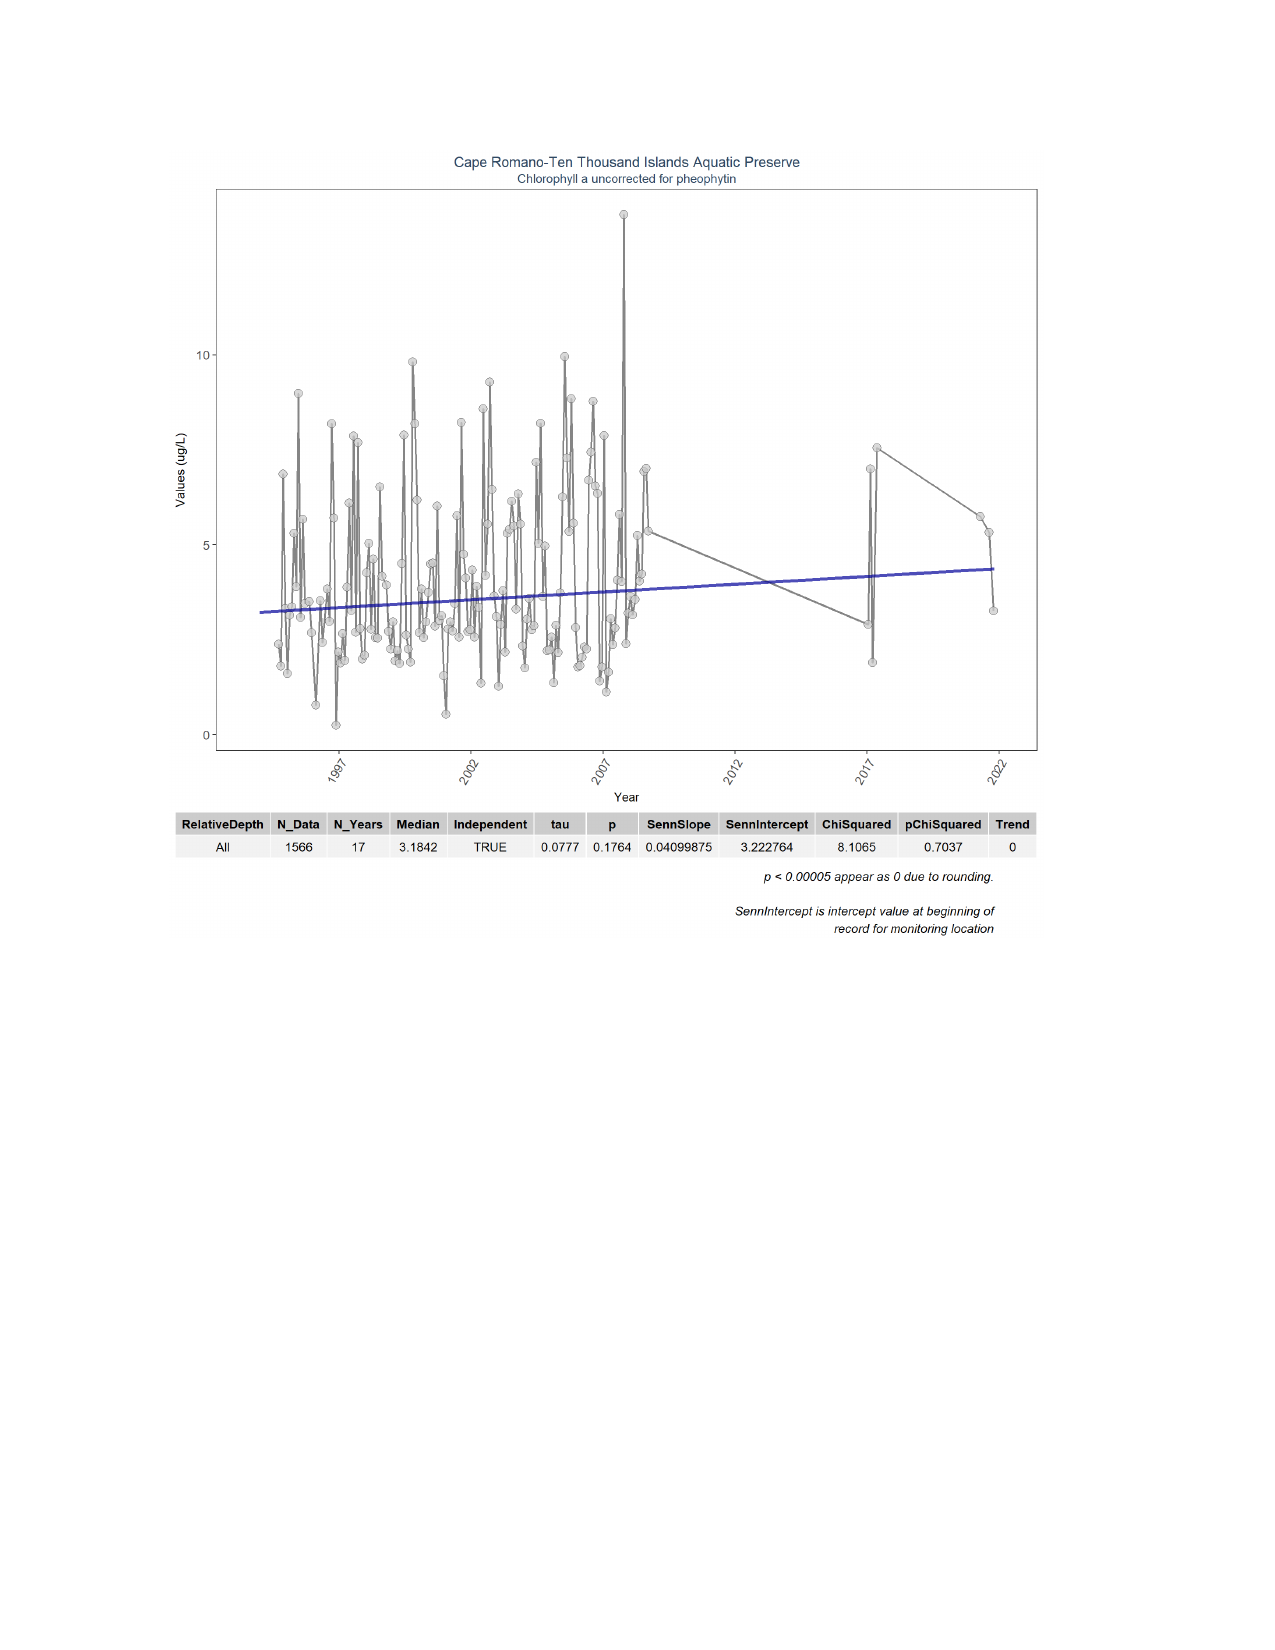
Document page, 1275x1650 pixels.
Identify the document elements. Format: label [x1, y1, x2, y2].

picture [168, 150, 1044, 938]
